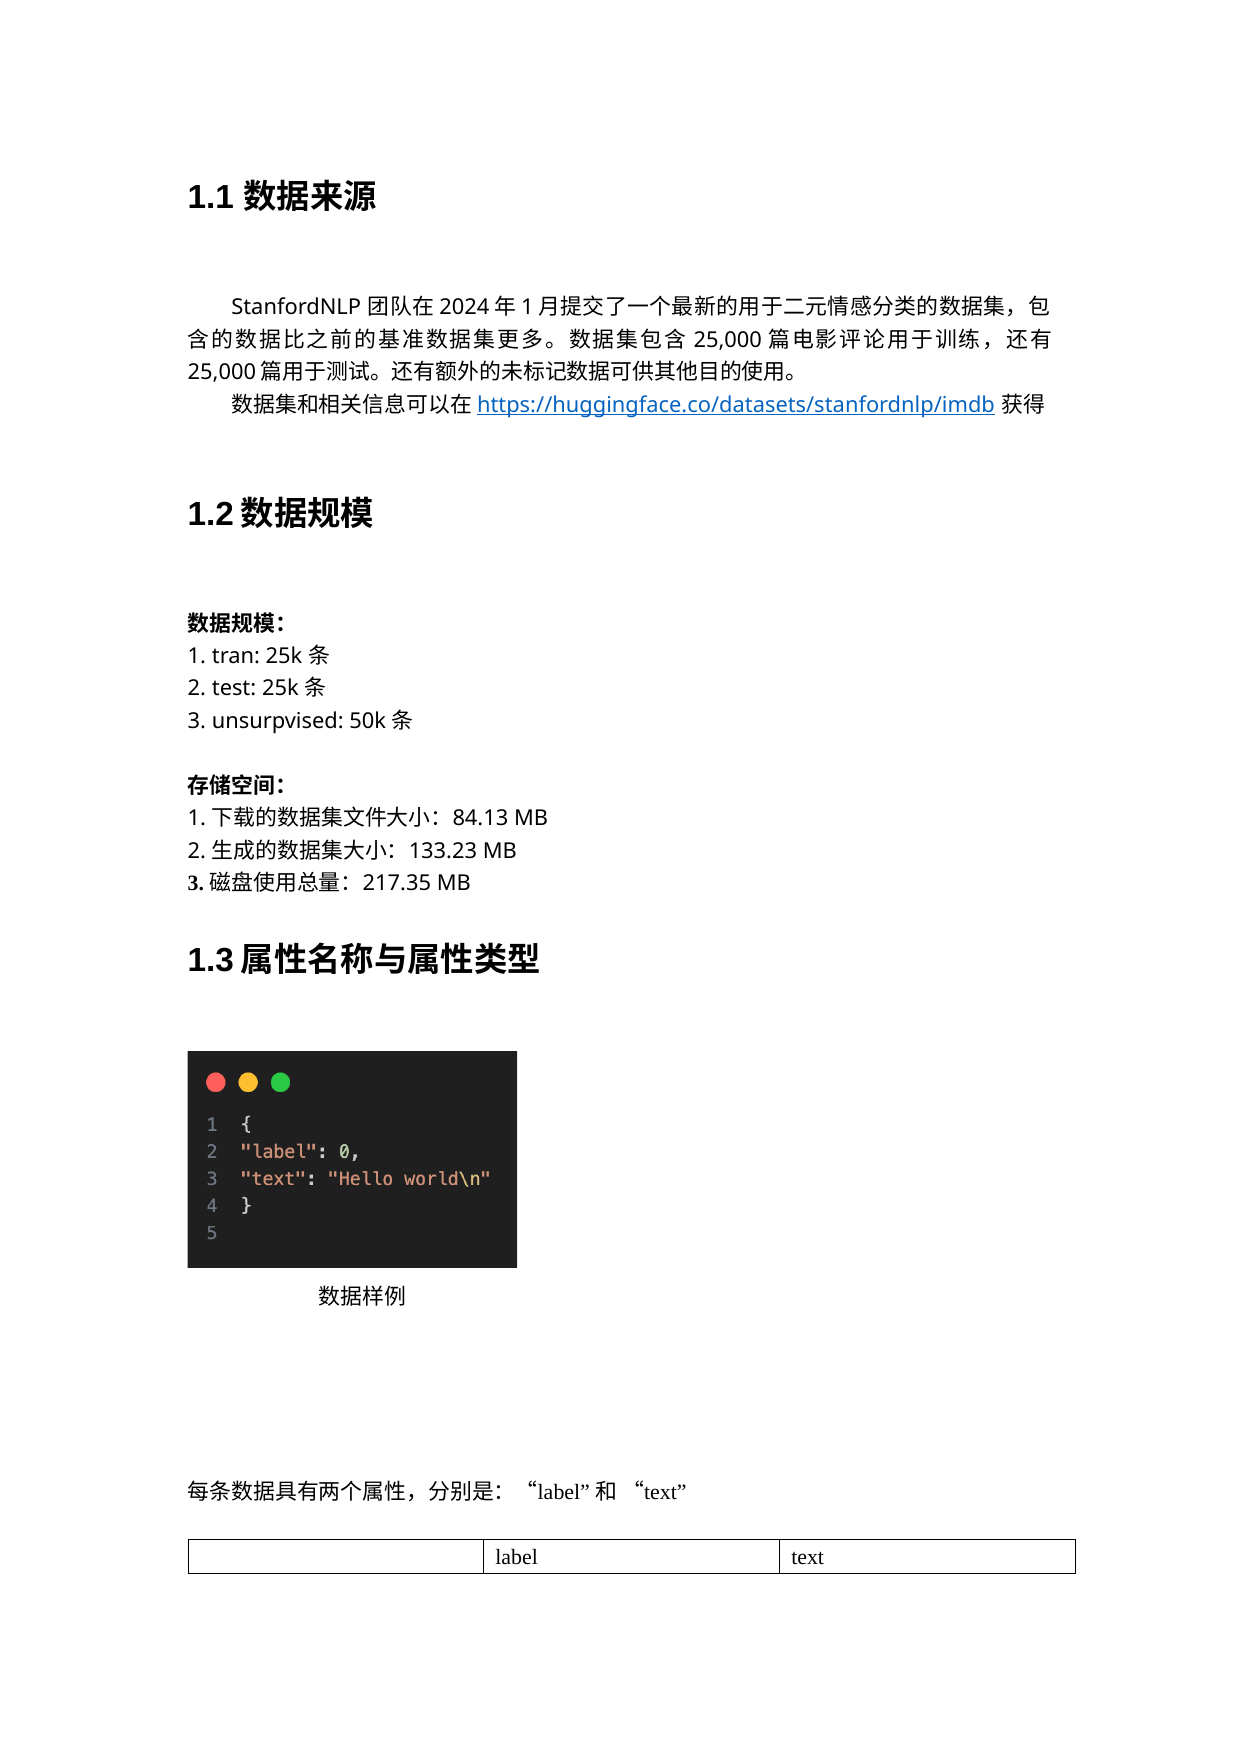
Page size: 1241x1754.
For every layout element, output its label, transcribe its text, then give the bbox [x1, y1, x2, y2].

list 磁盘使用总量：217.35 MB [187, 865, 1053, 898]
table_header [189, 1540, 483, 1572]
list 存储空间： [187, 768, 1053, 800]
list 数据集和相关信息可以在 https://huggingface.co/datasets/stanfordnlp/imdb 获得 [187, 386, 1053, 419]
list tran: 25k 条 [187, 638, 1053, 670]
subtitle 1.3属性名称与属性类型 [187, 925, 1053, 990]
text 每条数据具有两个属性，分别是：“label” 和 “text” [187, 1474, 1053, 1506]
subtitle 数据来源 [187, 162, 1053, 227]
text 数据规模： [187, 605, 1053, 638]
list StanfordNLP 团队在2024年1月提交了一个最新的用于二元情感分类的数据集，包含的数据比之前的基准数据集更多。数据集包含25,000篇电影评论用于训练，还有25,000篇用于测试。还有额外的未标记数据可供其他目的使用。 [187, 289, 1053, 386]
table_header label [484, 1540, 779, 1572]
list unsurpvised: 50k 条 [187, 703, 1053, 735]
subtitle 1.2数据规模 [187, 478, 1053, 543]
list test: 25k 条 [187, 670, 1053, 703]
list 生成的数据集大小：133.23 MB [187, 833, 1053, 865]
list 下载的数据集文件大小：84.13 MB [187, 800, 1053, 833]
table_header text [780, 1540, 1075, 1572]
picture [187, 1051, 518, 1268]
text 数据样例 [275, 1279, 1053, 1311]
